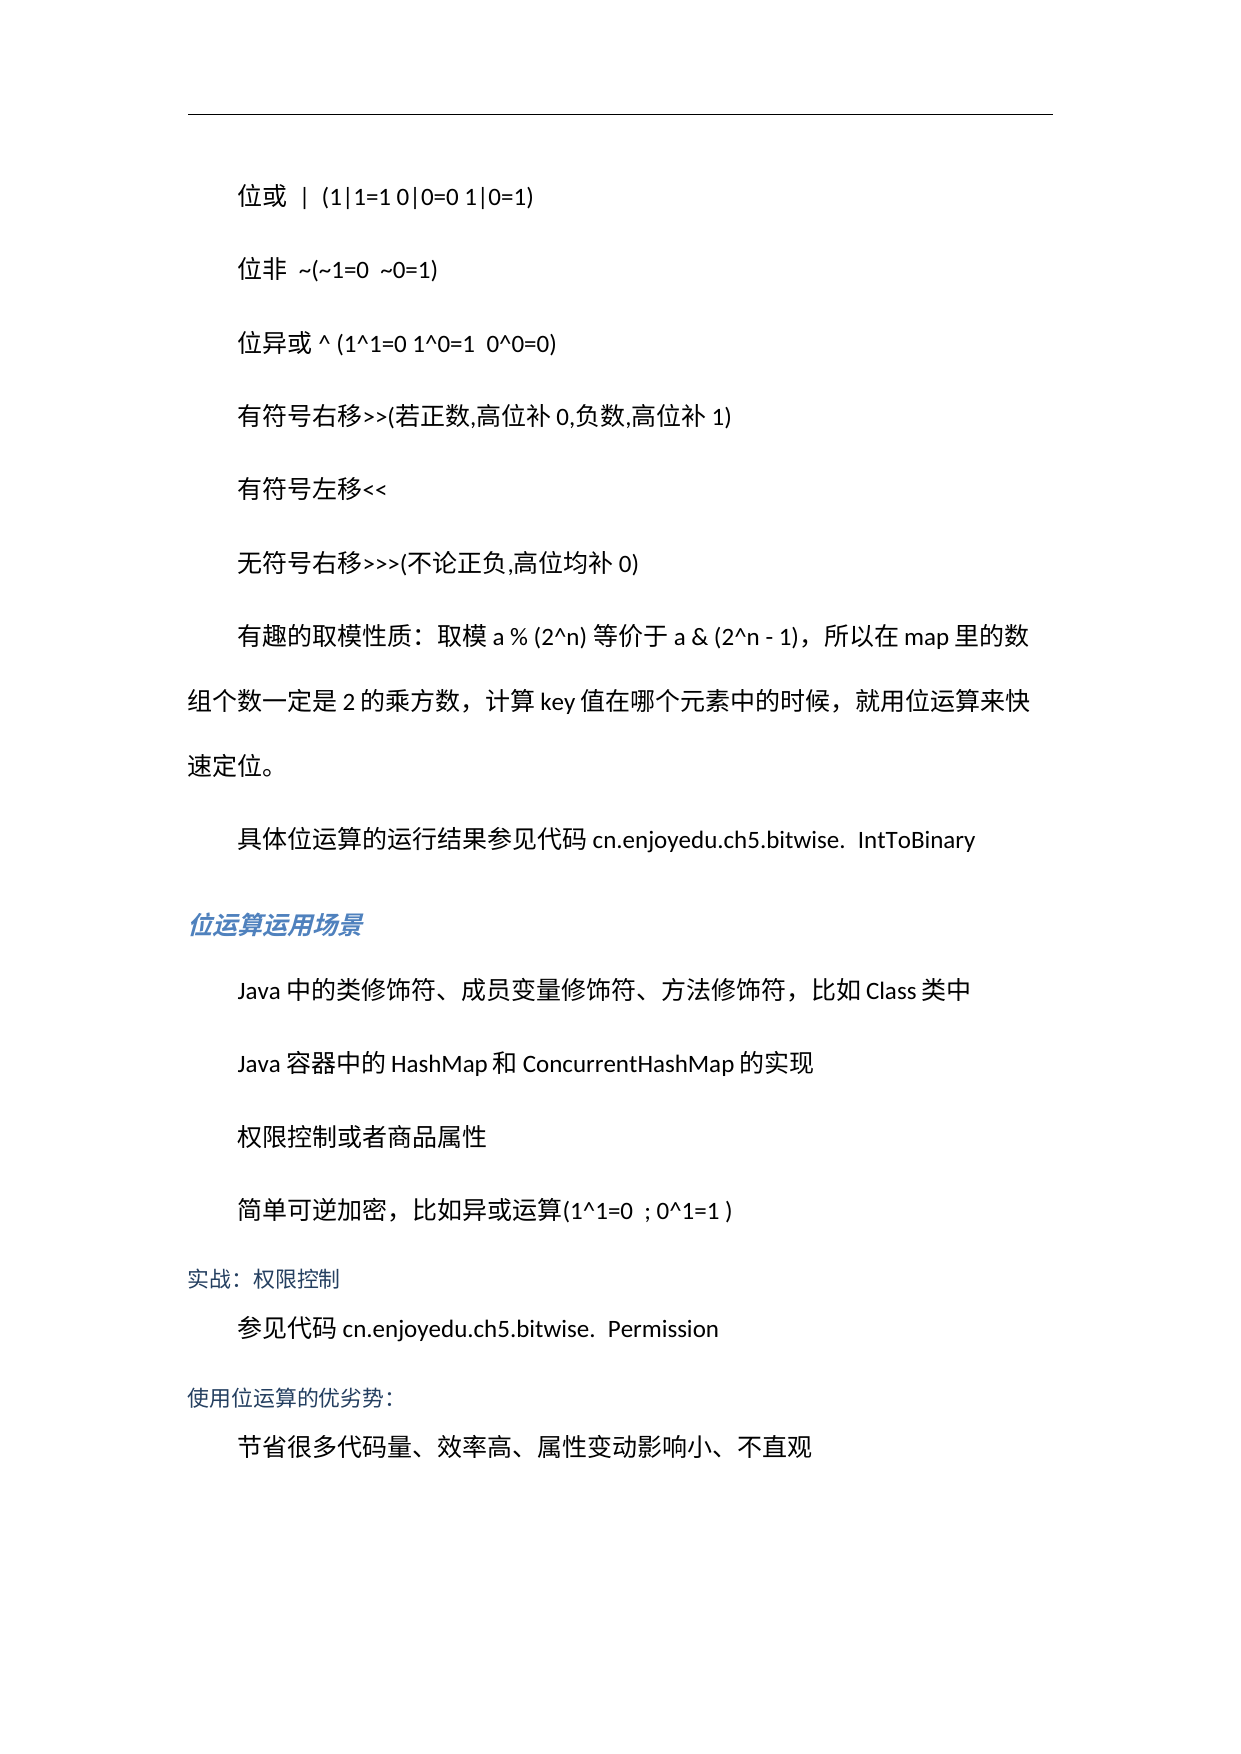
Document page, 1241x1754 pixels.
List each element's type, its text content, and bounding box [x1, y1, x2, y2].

text 位非 ~(~1=0 ~0=1) [187, 235, 1053, 300]
text 有符号左移<< [187, 455, 1053, 520]
text 位或 | (1|1=1 0|0=0 1|0=1) [187, 162, 1053, 227]
subtitle 位运算运用场景 [187, 891, 1053, 956]
text 节省很多代码量、效率高、属性变动影响小、不直观 [187, 1413, 1053, 1478]
text 简单可逆加密，比如异或运算(1^1=0 ; 0^1=1 ) [187, 1176, 1053, 1241]
text 参见代码cn.enjoyedu.ch5.bitwise. Permission [187, 1294, 1053, 1359]
text Java中的类修饰符、成员变量修饰符、方法修饰符，比如Class类中 [187, 956, 1053, 1021]
text 具体位运算的运行结果参见代码cn.enjoyedu.ch5.bitwise. IntToBinary [187, 805, 1053, 870]
subtitle 实战：权限控制 [187, 1262, 1053, 1294]
text Java容器中的HashMap和ConcurrentHashMap的实现 [187, 1029, 1053, 1094]
text 有趣的取模性质：取模a % (2^n) 等价于 a & (2^n - 1)，所以在map里的数组个数一定是2的乘方数，计算key值在哪个元素中的时候，就用位运算来快速定位。 [187, 602, 1053, 797]
text 无符号右移>>>(不论正负,高位均补0) [187, 529, 1053, 594]
text 位异或 ^ (1^1=0 1^0=1 0^0=0) [187, 309, 1053, 374]
subtitle 使用位运算的优劣势： [187, 1380, 1053, 1413]
text 有符号右移>>(若正数,高位补0,负数,高位补1) [187, 382, 1053, 447]
text 权限控制或者商品属性 [187, 1103, 1053, 1168]
